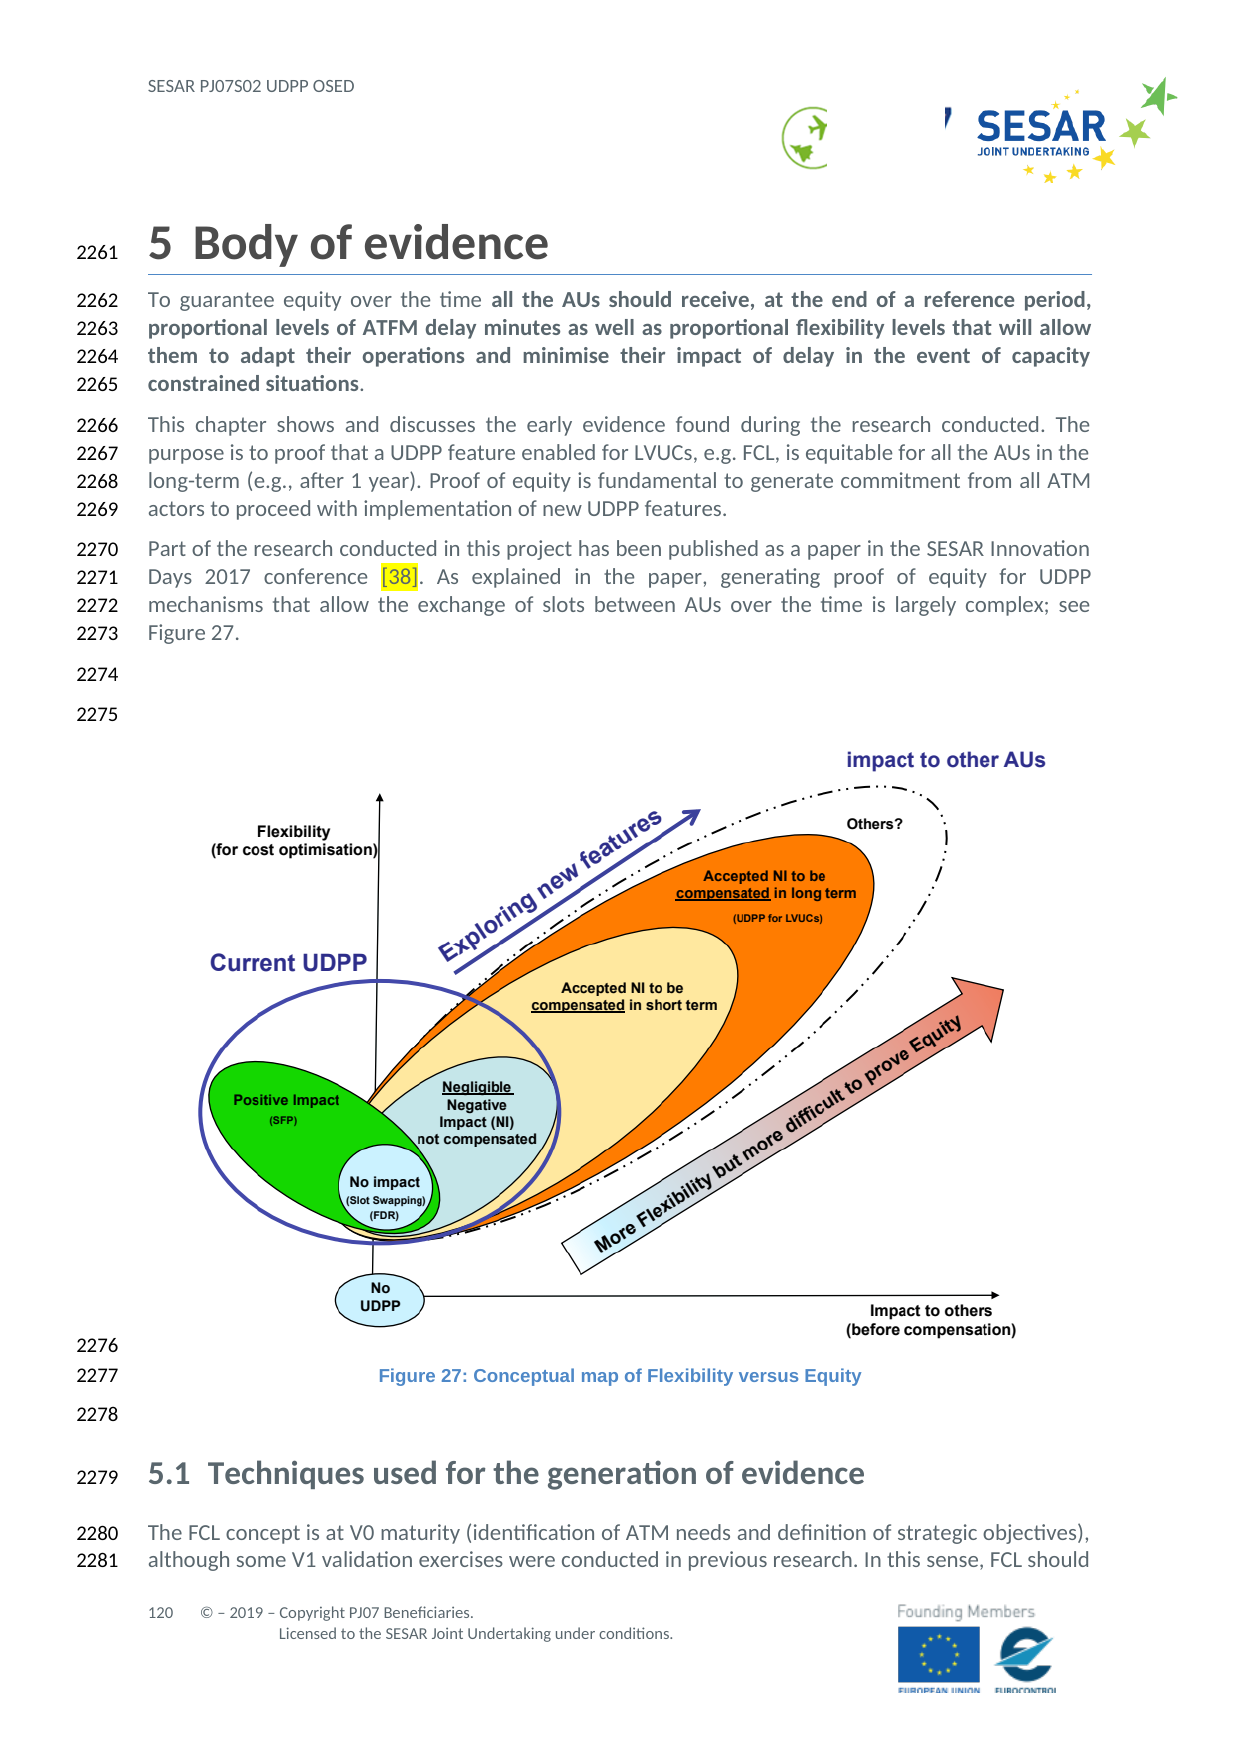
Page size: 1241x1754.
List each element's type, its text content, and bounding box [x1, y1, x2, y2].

text Figure 27: Conceptual map of Flexibility versus Equity [148, 1365, 1092, 1386]
text This chapter shows and discusses the early evidence found during the research conducted. The purpose is to proof that a UDPP feature enabled for LVUCs, e.g. FCL, is equitable for all the AUs in the long-term (e.g., after 1 year). Proof of equity is fundamental to generate commitment from all ATM actors to proceed with implementation of new UDPP features. [148, 410, 1092, 522]
subtitle Techniques used for the generation of evidence [148, 1452, 1092, 1493]
text To guarantee equity over the time all the AUs should receive, at the end of a reference period, proportional levels of ATFM delay minutes as well as proportional flexibility levels that will allow them to adapt their operations and minimise their impact of delay in the event of capacity constrained situations. [148, 285, 1092, 397]
subtitle Body of evidence [148, 211, 1092, 274]
text Part of the research conducted in this project has been published as a paper in the SESAR Innovation Days 2017 conference [38]. As explained in the paper, generating proof of equity for UDPP mechanisms that allow the exchange of slots between AUs over the time is largely complex; see Figure 27. [148, 534, 1092, 647]
picture [767, 79, 958, 180]
